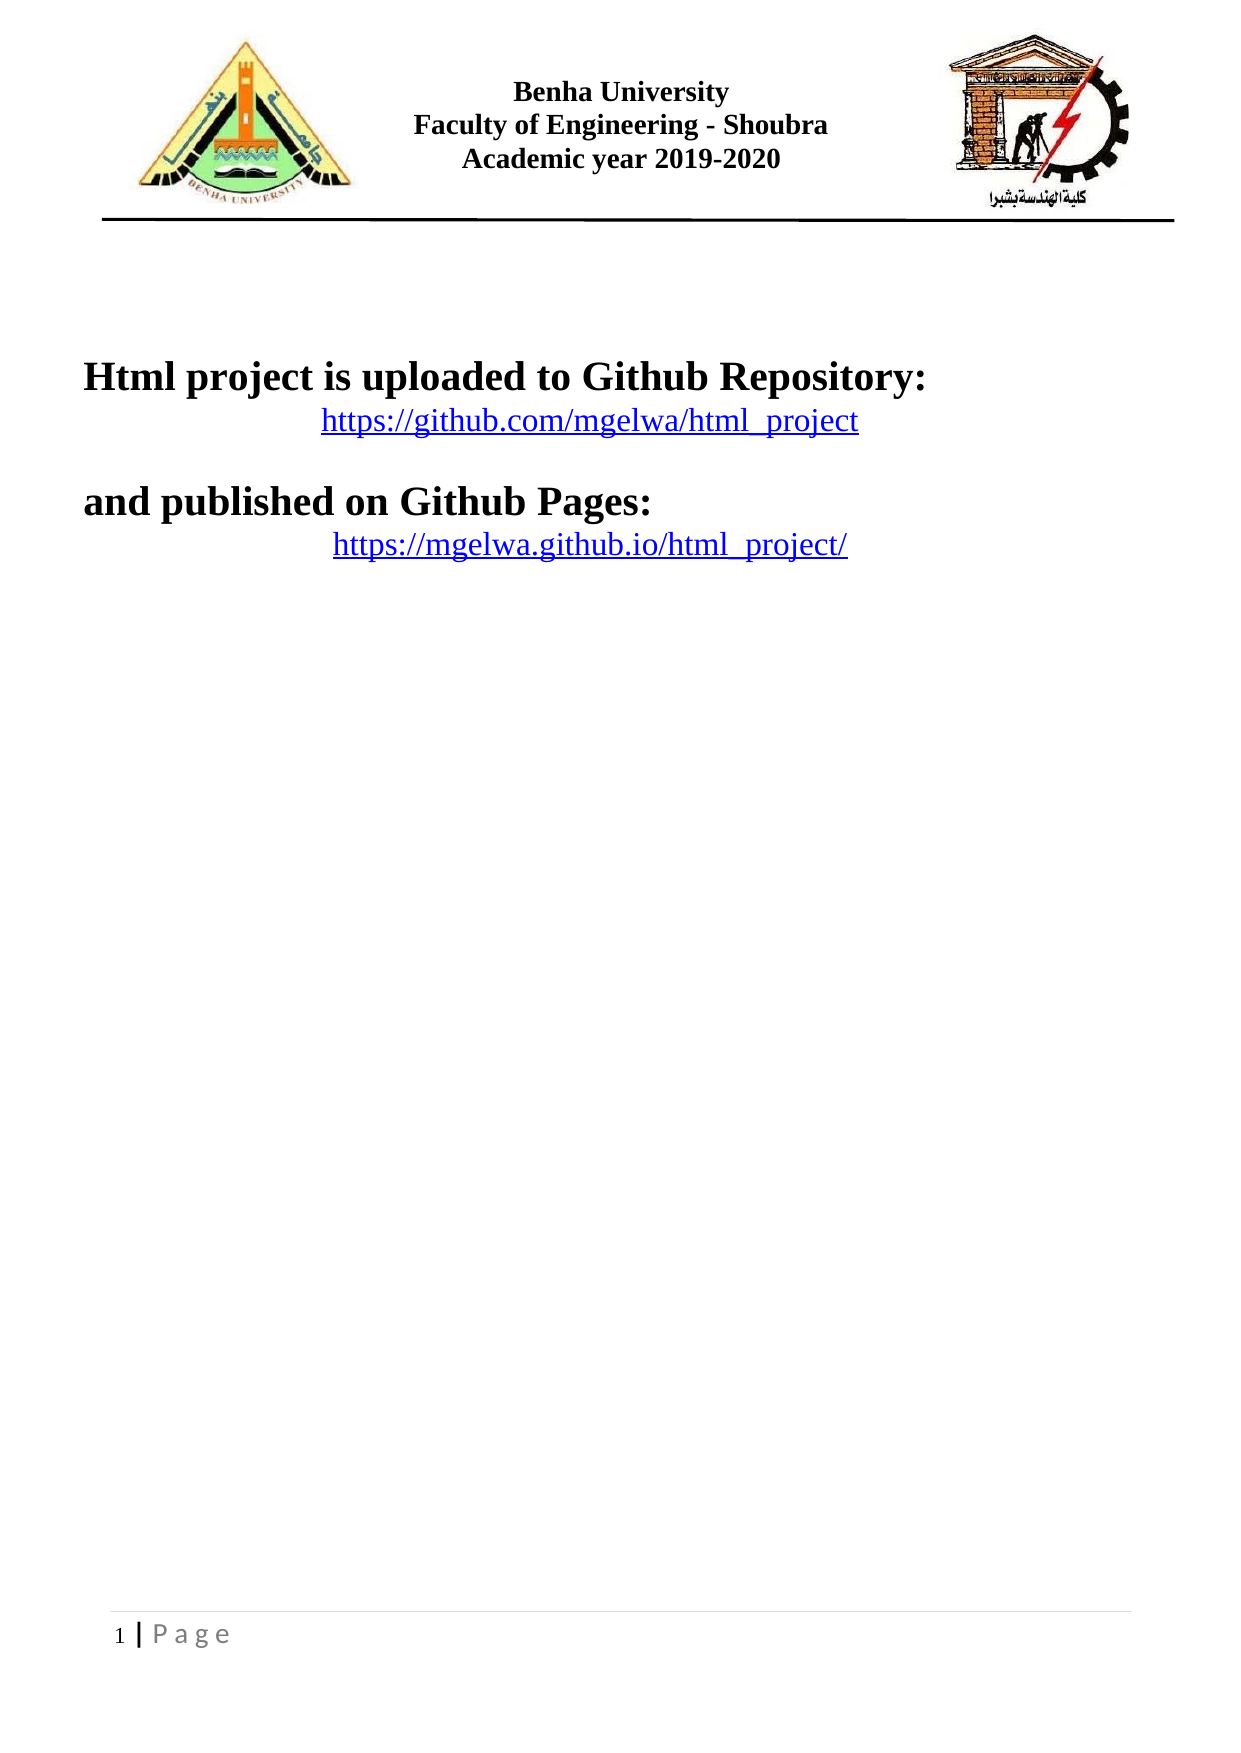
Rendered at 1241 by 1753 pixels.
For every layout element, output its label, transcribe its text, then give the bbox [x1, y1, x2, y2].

text Html project is uploaded to Github Repository: [29, 352, 1151, 400]
text https://mgelwa.github.io/html_project/ [29, 524, 1151, 562]
picture [938, 28, 1129, 214]
text https://github.com/mgelwa/html_project [29, 400, 1151, 438]
text and published on Github Pages: [29, 476, 1151, 524]
picture [127, 30, 362, 204]
